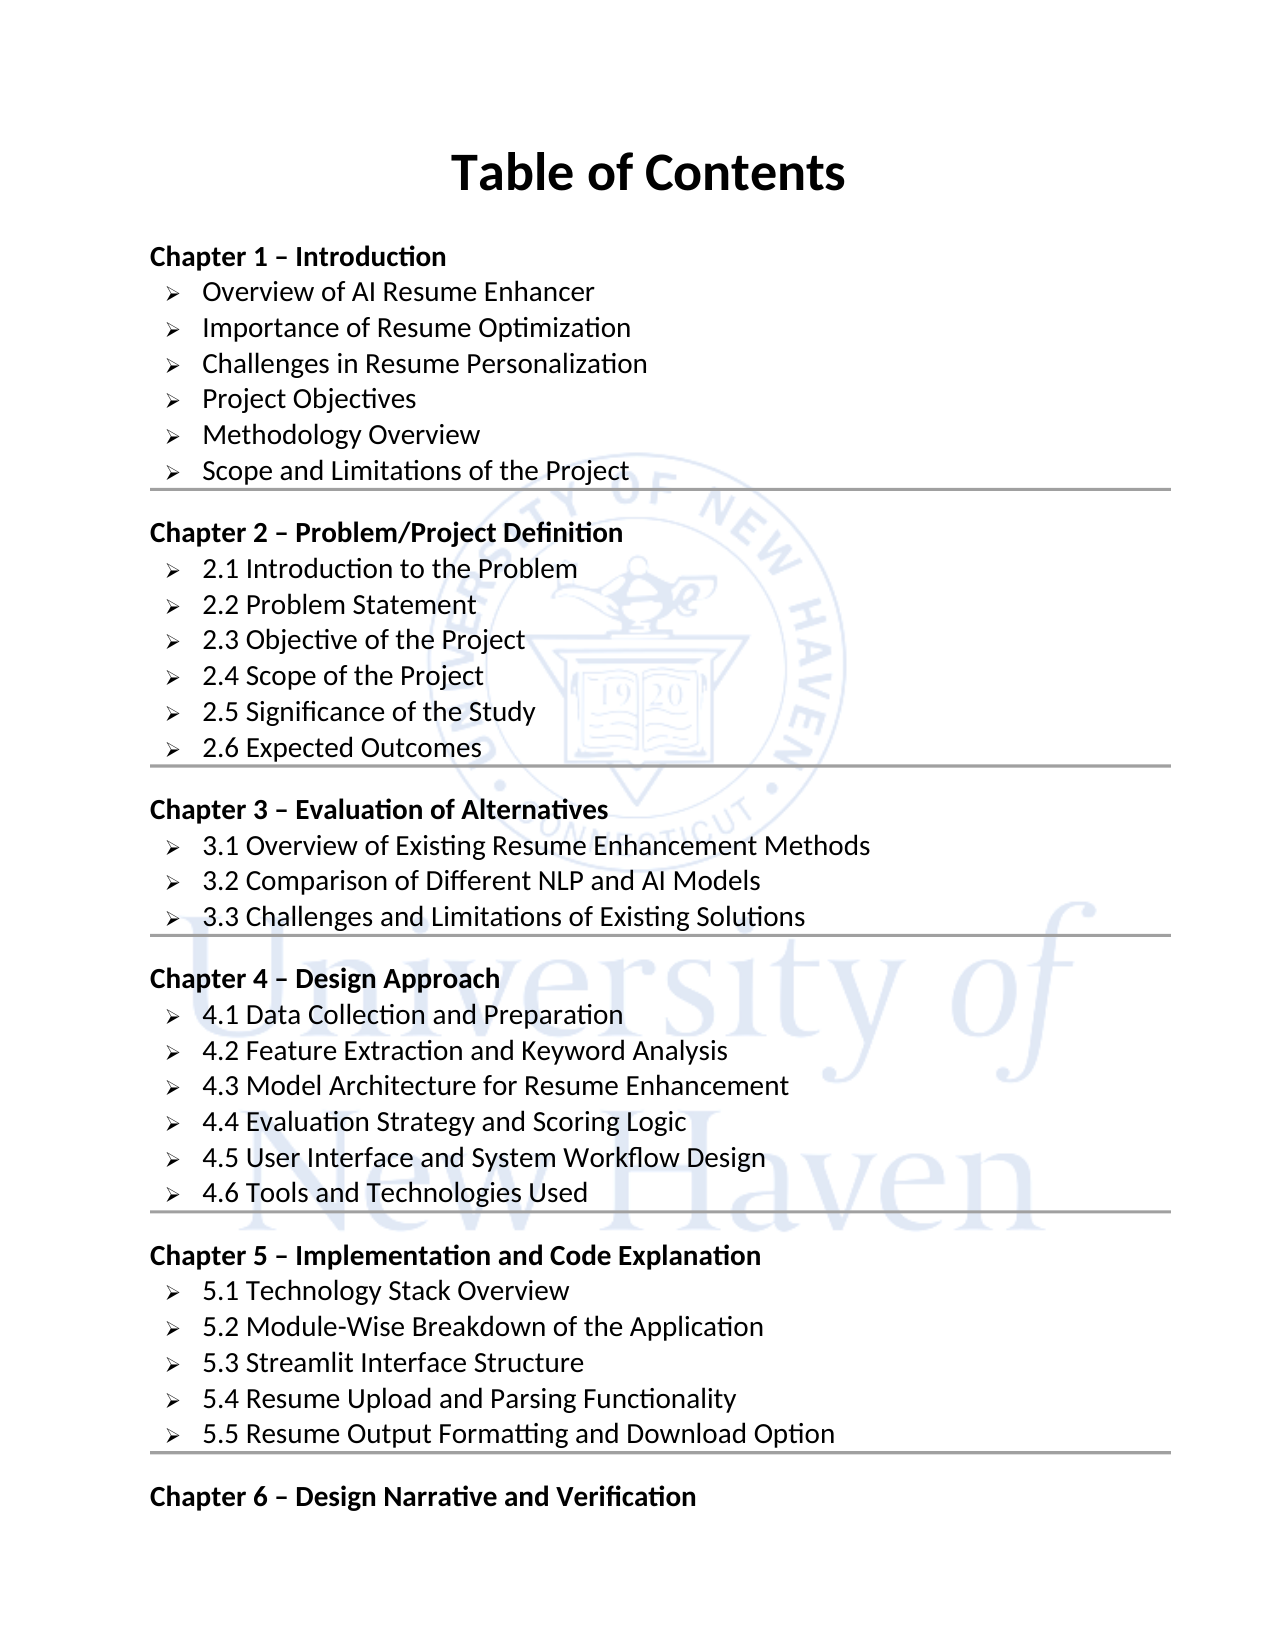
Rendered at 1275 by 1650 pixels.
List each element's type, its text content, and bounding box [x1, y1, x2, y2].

list 3.2 Comparison of Different NLP and AI Models [164, 862, 1148, 898]
text Chapter 2 – Problem/Project Definition [150, 514, 1148, 550]
text Chapter 5 – Implementation and Code Explanation [150, 1237, 1148, 1272]
list Methodology Overview [164, 416, 1148, 452]
list 5.5 Resume Output Formatting and Download Option [164, 1415, 1148, 1451]
list 5.2 Module-Wise Breakdown of the Application [164, 1308, 1148, 1344]
list 4.1 Data Collection and Preparation [164, 996, 1148, 1032]
list Challenges in Resume Personalization [164, 345, 1148, 381]
list 2.5 Significance of the Study [164, 693, 1148, 728]
list 5.1 Technology Stack Overview [164, 1272, 1148, 1308]
list Importance of Resume Optimization [164, 309, 1148, 345]
list Scope and Limitations of the Project [164, 452, 1148, 487]
subtitle Table of Contents [150, 137, 1148, 204]
list 2.4 Scope of the Project [164, 657, 1148, 693]
list 2.2 Problem Statement [164, 586, 1148, 621]
list 4.3 Model Architecture for Resume Enhancement [164, 1067, 1148, 1103]
text Chapter 4 – Design Approach [150, 960, 1148, 996]
list 4.5 User Interface and System Workflow Design [164, 1139, 1148, 1174]
list 4.6 Tools and Technologies Used [164, 1174, 1148, 1210]
list 3.3 Challenges and Limitations of Existing Solutions [164, 898, 1148, 933]
list Project Objectives [164, 381, 1148, 416]
list 5.4 Resume Upload and Parsing Functionality [164, 1380, 1148, 1415]
list 4.2 Feature Extraction and Keyword Analysis [164, 1032, 1148, 1067]
text Chapter 6 – Design Narrative and Verification [150, 1478, 1148, 1513]
list 2.1 Introduction to the Problem [164, 550, 1148, 586]
list 5.3 Streamlit Interface Structure [164, 1344, 1148, 1379]
list Overview of AI Resume Enhancer [164, 273, 1148, 309]
list 2.3 Objective of the Project [164, 621, 1148, 657]
text Chapter 3 – Evaluation of Alternatives [150, 791, 1148, 826]
list 3.1 Overview of Existing Resume Enhancement Methods [164, 827, 1148, 862]
text Chapter 1 – Introduction [150, 238, 1148, 273]
list 4.4 Evaluation Strategy and Scoring Logic [164, 1103, 1148, 1139]
list 2.6 Expected Outcomes [164, 729, 1148, 764]
